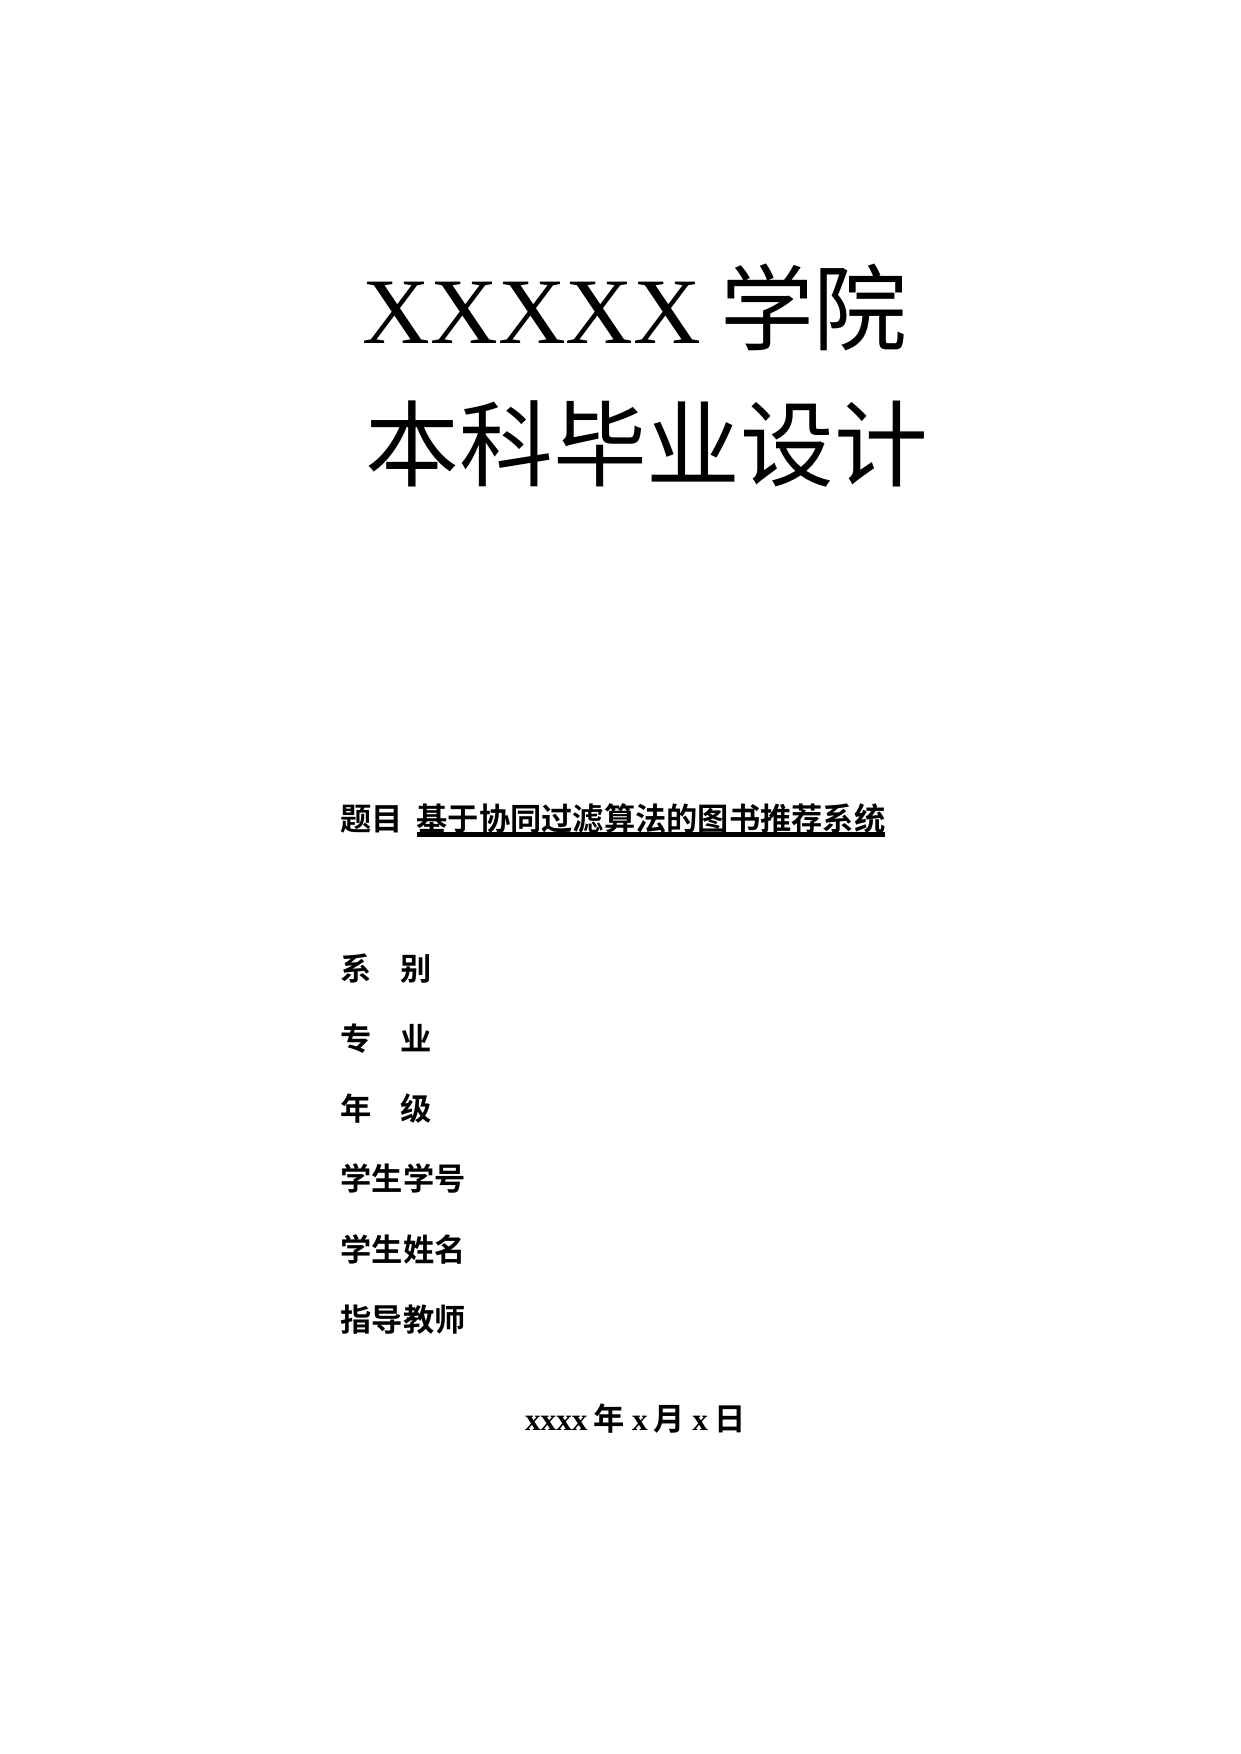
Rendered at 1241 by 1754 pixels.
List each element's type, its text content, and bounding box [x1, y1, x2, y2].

text 指导教师 [177, 1295, 1092, 1340]
text 学生姓名 [177, 1225, 1092, 1270]
text xxxx年 x月 x日 [177, 1394, 1092, 1439]
text 学生学号 [177, 1154, 1092, 1200]
text 本科毕业设计 [177, 370, 1092, 506]
text 题目 基于协同过滤算法的图书推荐系统 [177, 794, 1092, 839]
text XXXXX学院 [177, 235, 1092, 370]
text 年 级 [177, 1084, 1092, 1129]
text 专 业 [177, 1014, 1092, 1059]
text 系 别 [177, 944, 1092, 989]
